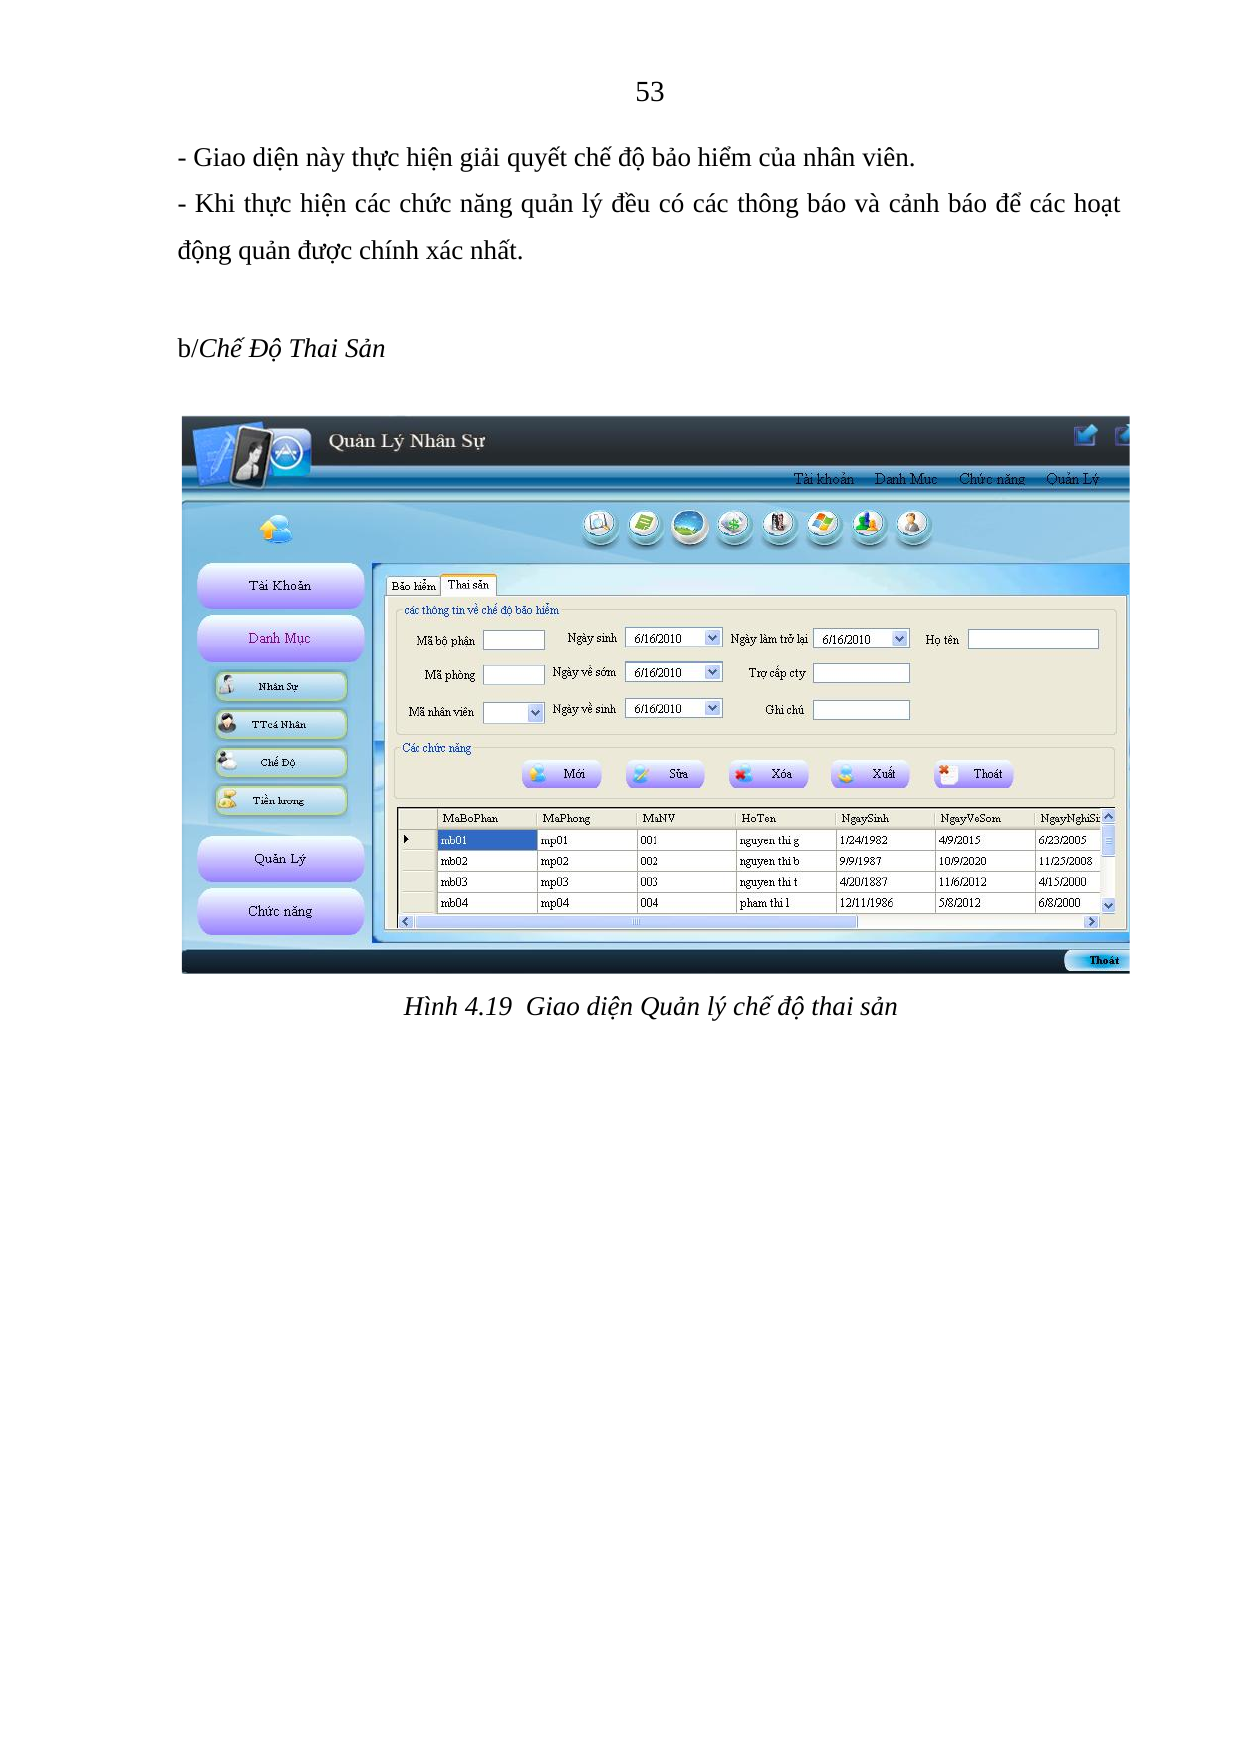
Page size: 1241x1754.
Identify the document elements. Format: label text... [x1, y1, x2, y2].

text Hình 4.19 Giao diện Quản lý chế độ thai sản [182, 990, 1122, 1021]
text - Giao diện này thực hiện giải quyết chế độ bảo hiểm của nhân viên. [177, 141, 1122, 172]
subtitle b/Chế Độ Thai Sản [177, 332, 1122, 363]
picture [181, 415, 1130, 974]
text - Khi thực hiện các chức năng quản lý đều có các thông báo và cảnh báo để các hoạt động quản được chính xác nhất. [177, 188, 1122, 265]
